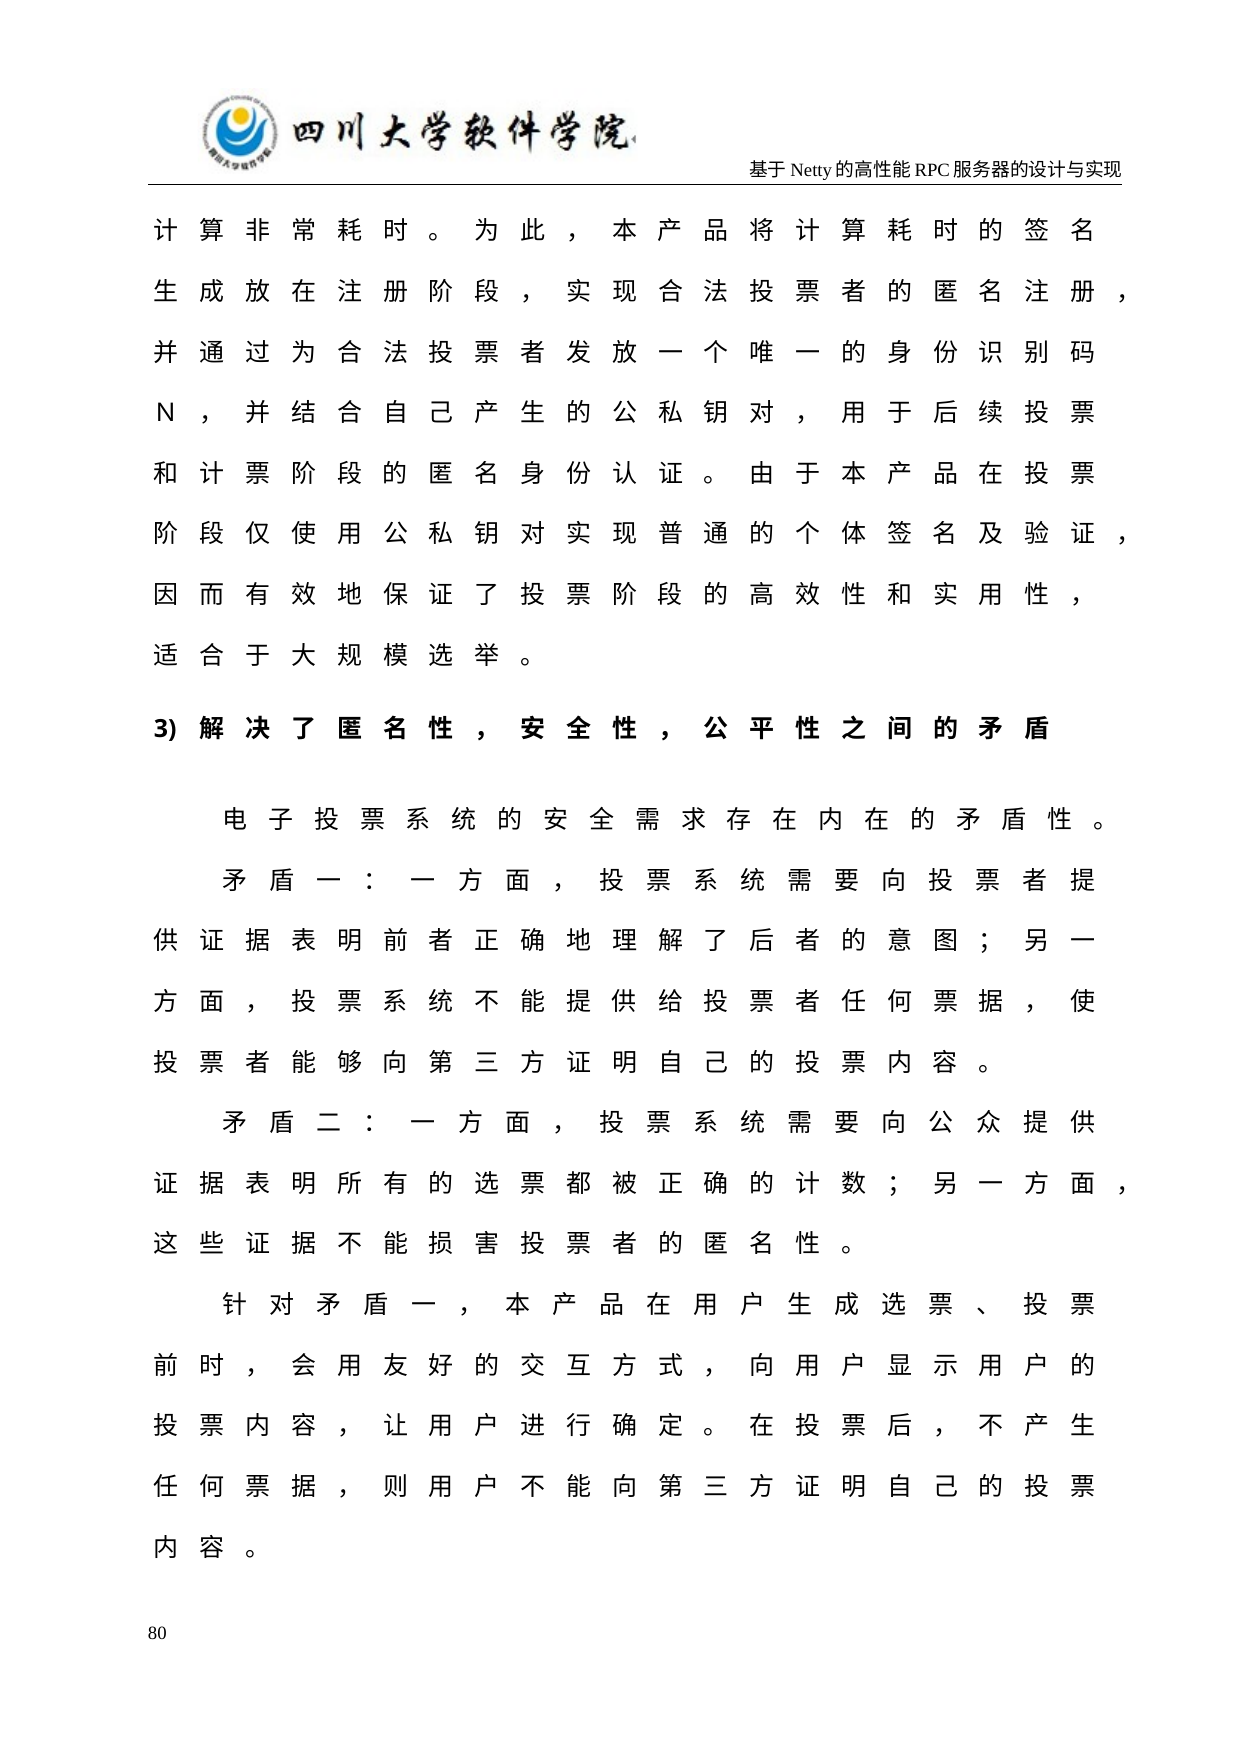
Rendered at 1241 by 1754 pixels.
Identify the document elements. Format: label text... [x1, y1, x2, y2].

text 矛盾一：一方面，投票系统需要向投票者提供证据表明前者正确地理解了后者的意图；另一方面，投票系统不能提供给投票者任何票据，使投票者能够向第三方证明自己的投票内容。 [154, 848, 1116, 1090]
list 解决了匿名性，安全性，公平性之间的矛盾 [154, 696, 1116, 757]
text 针对矛盾一，本产品在用户生成选票、投票前时，会用友好的交互方式，向用户显示用户的投票内容，让用户进行确定。在投票后，不产生任何票据，则用户不能向第三方证明自己的投票内容。 [154, 1272, 1116, 1575]
text 矛盾二：一方面，投票系统需要向公众提供证据表明所有的选票都被正确的计数；另一方面，这些证据不能损害投票者的匿名性。 [154, 1090, 1116, 1272]
picture [197, 88, 639, 177]
text 电子投票系统的安全需求存在内在的矛盾性。 [154, 787, 1116, 848]
